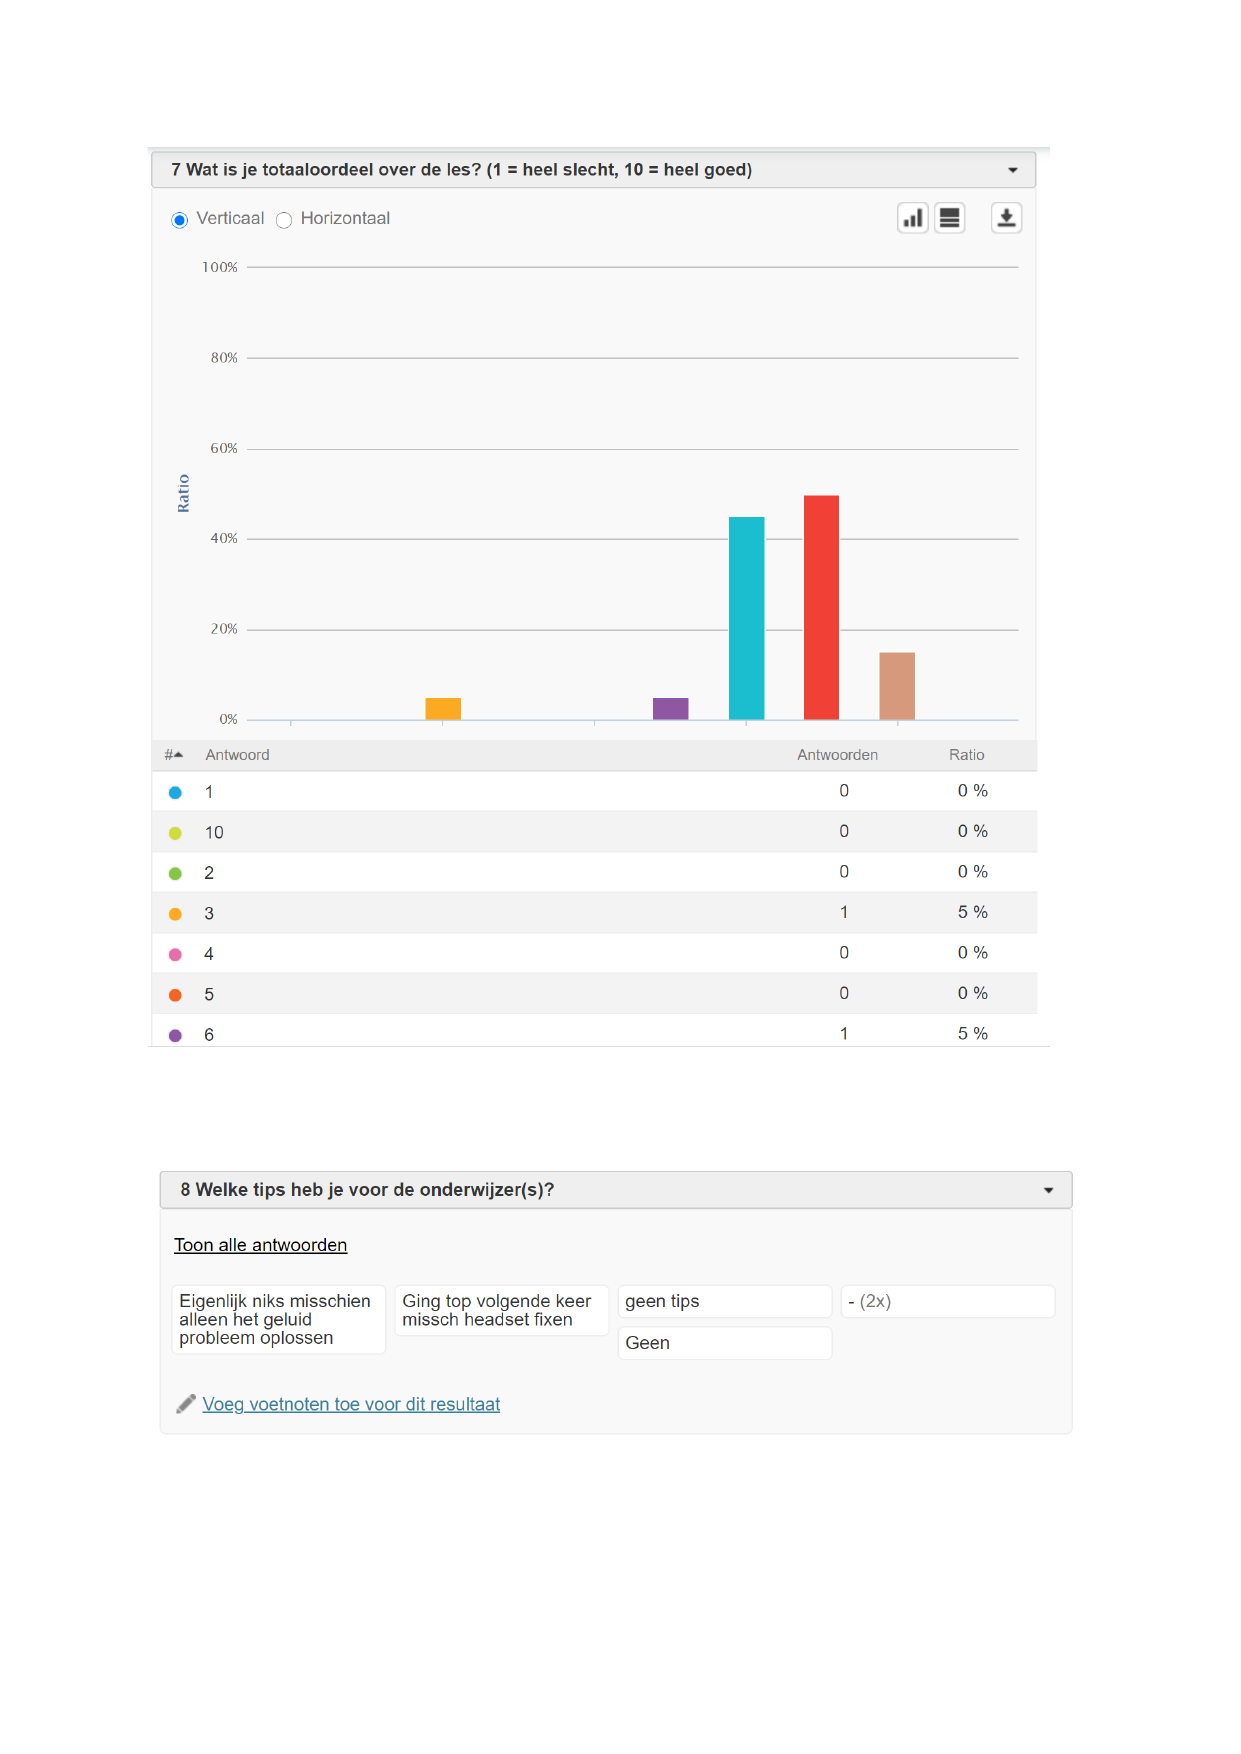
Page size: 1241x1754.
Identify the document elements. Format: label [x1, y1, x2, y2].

picture [147, 147, 1050, 1102]
picture [147, 1167, 1091, 1443]
